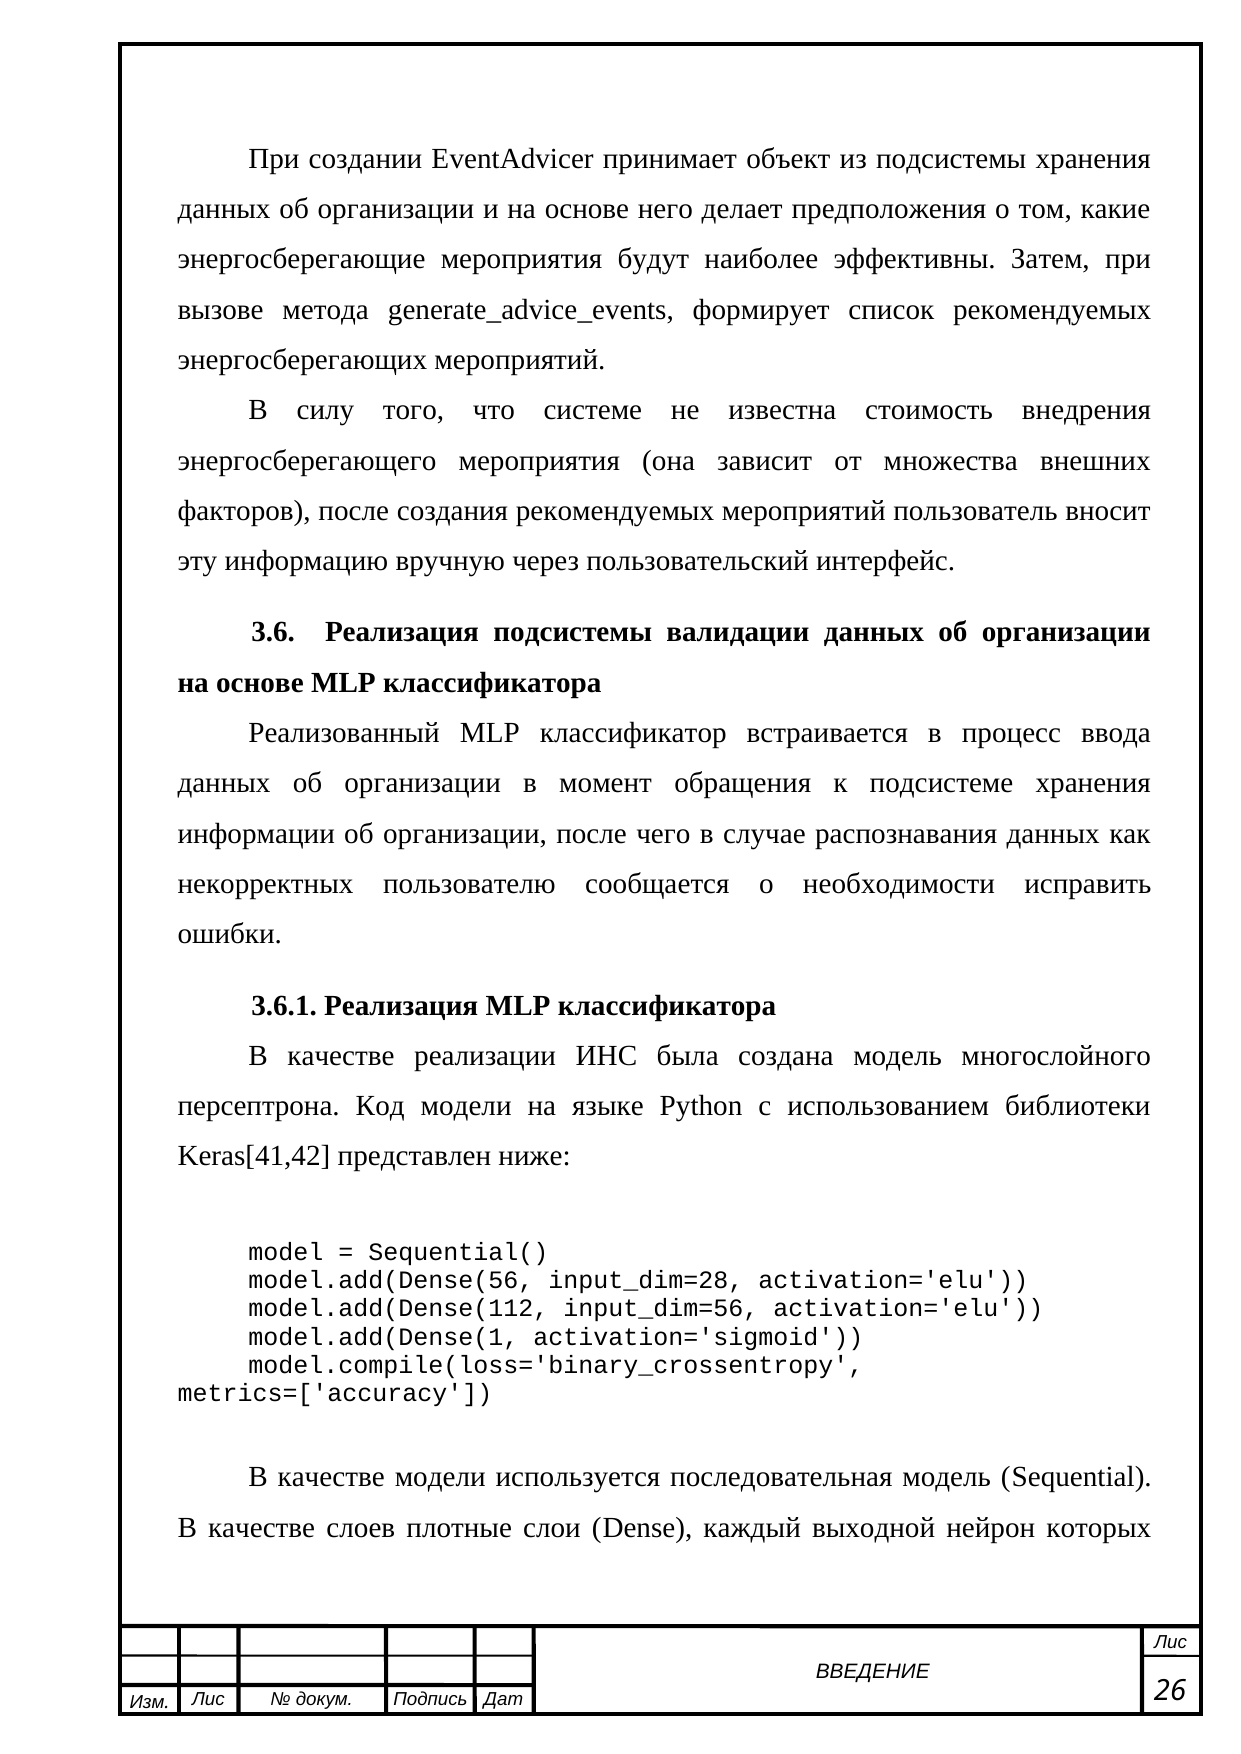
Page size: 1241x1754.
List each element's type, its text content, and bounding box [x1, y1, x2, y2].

text model.add(Dense(56, input_dim=28, activation='elu')) [177, 1267, 1152, 1296]
text model.compile(loss='binary_crossentropy', metrics=['accuracy']) [177, 1352, 1152, 1409]
text При создании EventAdvicer принимает объект из подсистемы хранения данных об организации и на основе него делает предположения о том, какие энергосберегающие мероприятия будут наиболее эффективны. Затем, при вызове метода generate_advice_events, формирует список рекомендуемых энергосберегающих мероприятий. [177, 141, 1152, 376]
text model = Sequential() [177, 1239, 1152, 1267]
subtitle 3.6.1. Реализация MLP классификатора [177, 988, 1152, 1021]
text Реализованный MLP классификатор встраивается в процесс ввода данных об организации в момент обращения к подсистеме хранения информации об организации, после чего в случае распознавания данных как некорректных пользователю сообщается о необходимости исправить ошибки. [177, 715, 1152, 950]
text model.add(Dense(112, input_dim=56, activation='elu')) [177, 1296, 1152, 1324]
text model.add(Dense(1, activation='sigmoid')) [177, 1324, 1152, 1352]
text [177, 1459, 1152, 1543]
subtitle Реализация подсистемы валидации данных об организации на основе MLP классификатора [177, 614, 1152, 698]
text В силу того, что системе не известна стоимость внедрения энергосберегающего мероприятия (она зависит от множества внешних факторов), после создания рекомендуемых мероприятий пользователь вносит эту информацию вручную через пользовательский интерфейс. [177, 392, 1152, 577]
text В качестве реализации ИНС была создана модель многослойного персептрона. Код модели на языке Python с использованием библиотеки Keras[41,42] представлен ниже: [177, 1038, 1152, 1172]
